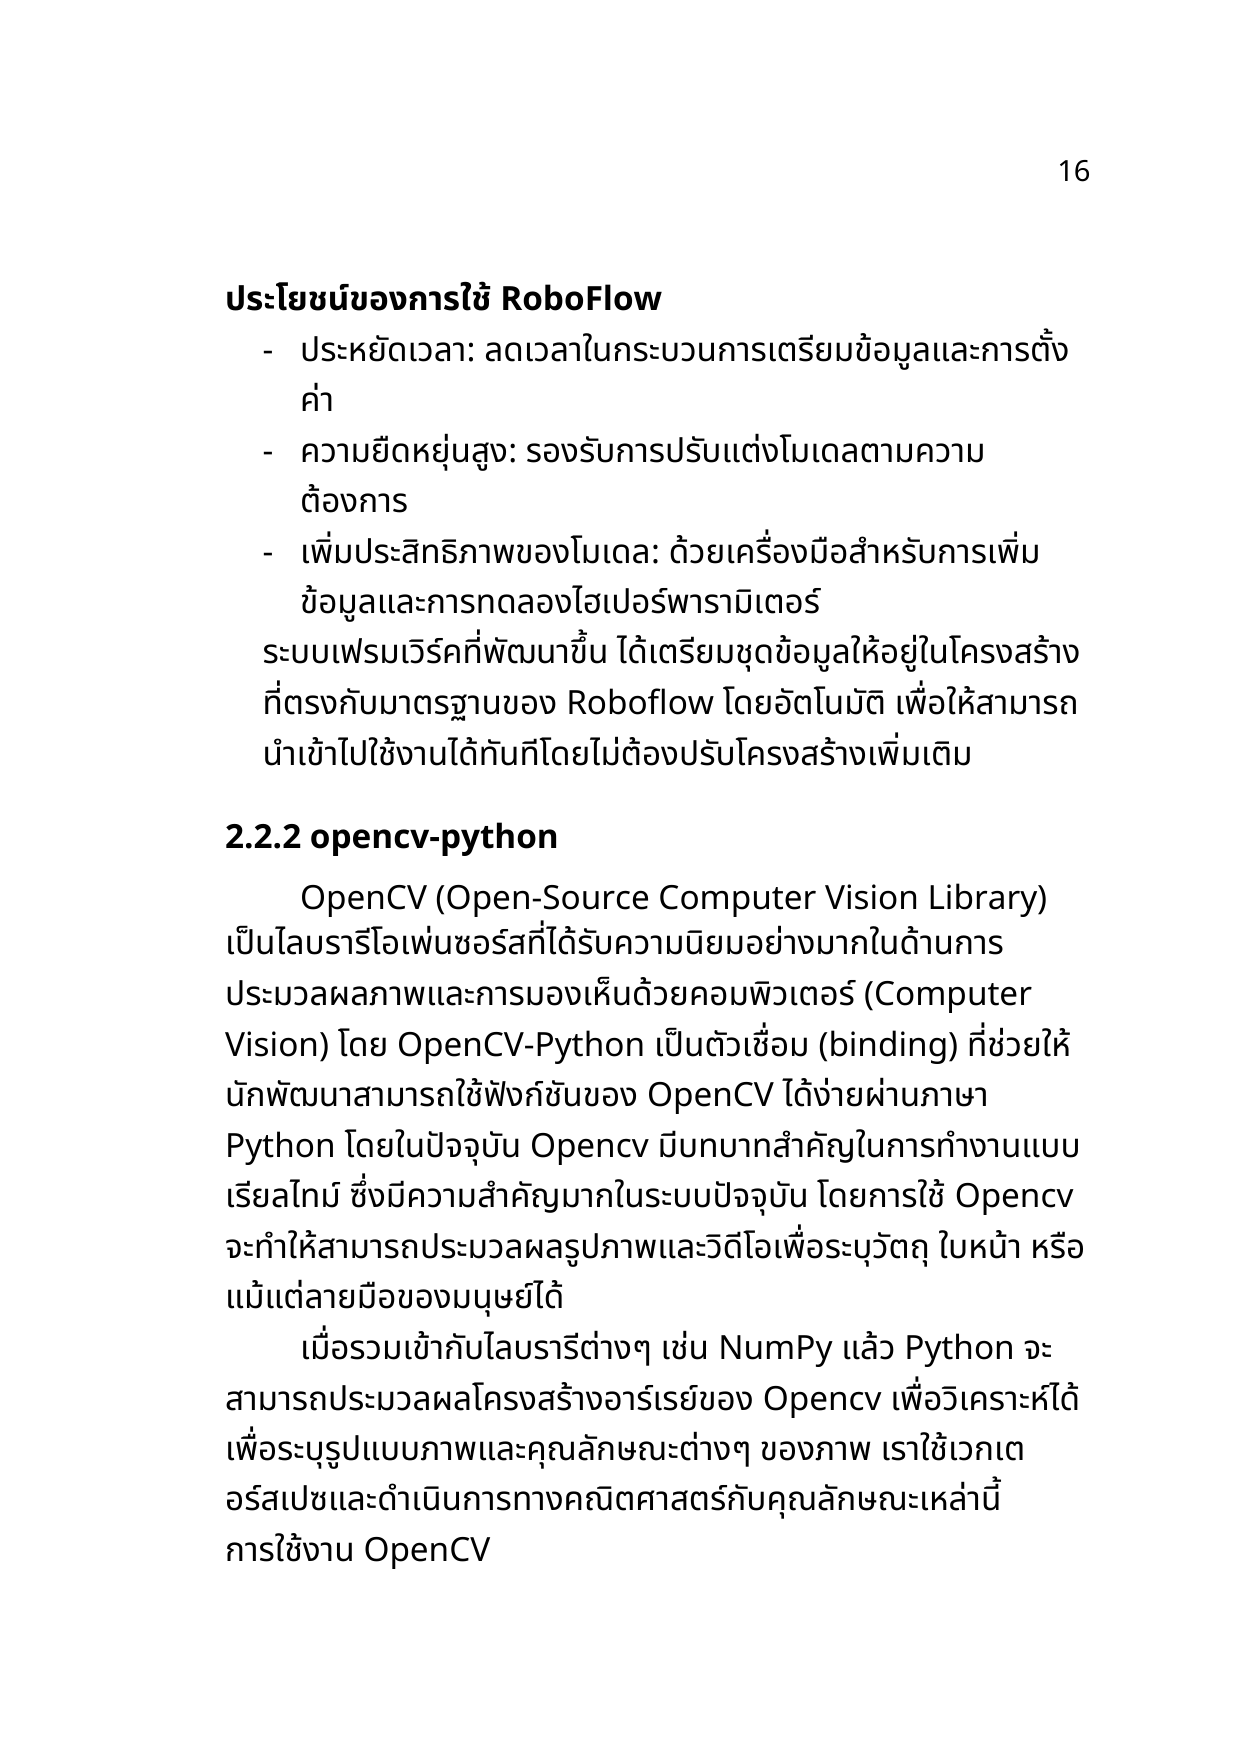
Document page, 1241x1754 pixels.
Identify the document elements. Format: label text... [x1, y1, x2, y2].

subtitle 2.2.2 opencv-python [150, 813, 1090, 859]
list เพิ่มประสิทธิภาพของโมเดล: ด้วยเครื่องมือสำหรับการเพิ่มข้อมูลและการทดลองไฮเปอร์พารามิเตอร์ [262, 527, 1090, 628]
text การใช้งาน OpenCV [225, 1526, 1090, 1576]
text ระบบเฟรมเวิร์คที่พัฒนาขึ้น ได้เตรียมชุดข้อมูลให้อยู่ในโครงสร้างที่ตรงกับมาตรฐานของ Roboflow โดยอัตโนมัติ เพื่อให้สามารถนำเข้าไปใช้งานได้ทันทีโดยไม่ต้องปรับโครงสร้างเพิ่มเติม [262, 628, 1090, 780]
text ประโยชน์ของการใช้ RoboFlow [225, 275, 1090, 325]
text OpenCV (Open-Source Computer Vision Library) เป็นไลบรารีโอเพ่นซอร์สที่ได้รับความนิยมอย่างมากในด้านการประมวลผลภาพและการมองเห็นด้วยคอมพิวเตอร์ (Computer Vision) โดย OpenCV-Python เป็นตัวเชื่อม (binding) ที่ช่วยให้นักพัฒนาสามารถใช้ฟังก์ชันของ OpenCV ได้ง่ายผ่านภาษา Python โดยในปัจจุบัน Opencv มีบทบาทสำคัญในการทำงานแบบเรียลไทม์ ซึ่งมีความสำคัญมากในระบบปัจจุบัน โดยการใช้ Opencv จะทำให้สามารถประมวลผลรูปภาพและวิดีโอเพื่อระบุวัตถุ ใบหน้า หรือแม้แต่ลายมือของมนุษย์ได้ [225, 874, 1090, 1324]
list ประหยัดเวลา: ลดเวลาในกระบวนการเตรียมข้อมูลและการตั้งค่า [262, 325, 1090, 426]
text เมื่อรวมเข้ากับไลบรารีต่างๆ เช่น NumPy แล้ว Python จะสามารถประมวลผลโครงสร้างอาร์เรย์ของ Opencv เพื่อวิเคราะห์ได้ เพื่อระบุรูปแบบภาพและคุณลักษณะต่างๆ ของภาพ เราใช้เวกเตอร์สเปซและดำเนินการทางคณิตศาสตร์กับคุณลักษณะเหล่านี้ [225, 1324, 1090, 1526]
list ความยืดหยุ่นสูง: รองรับการปรับแต่งโมเดลตามความต้องการ [262, 426, 1090, 527]
